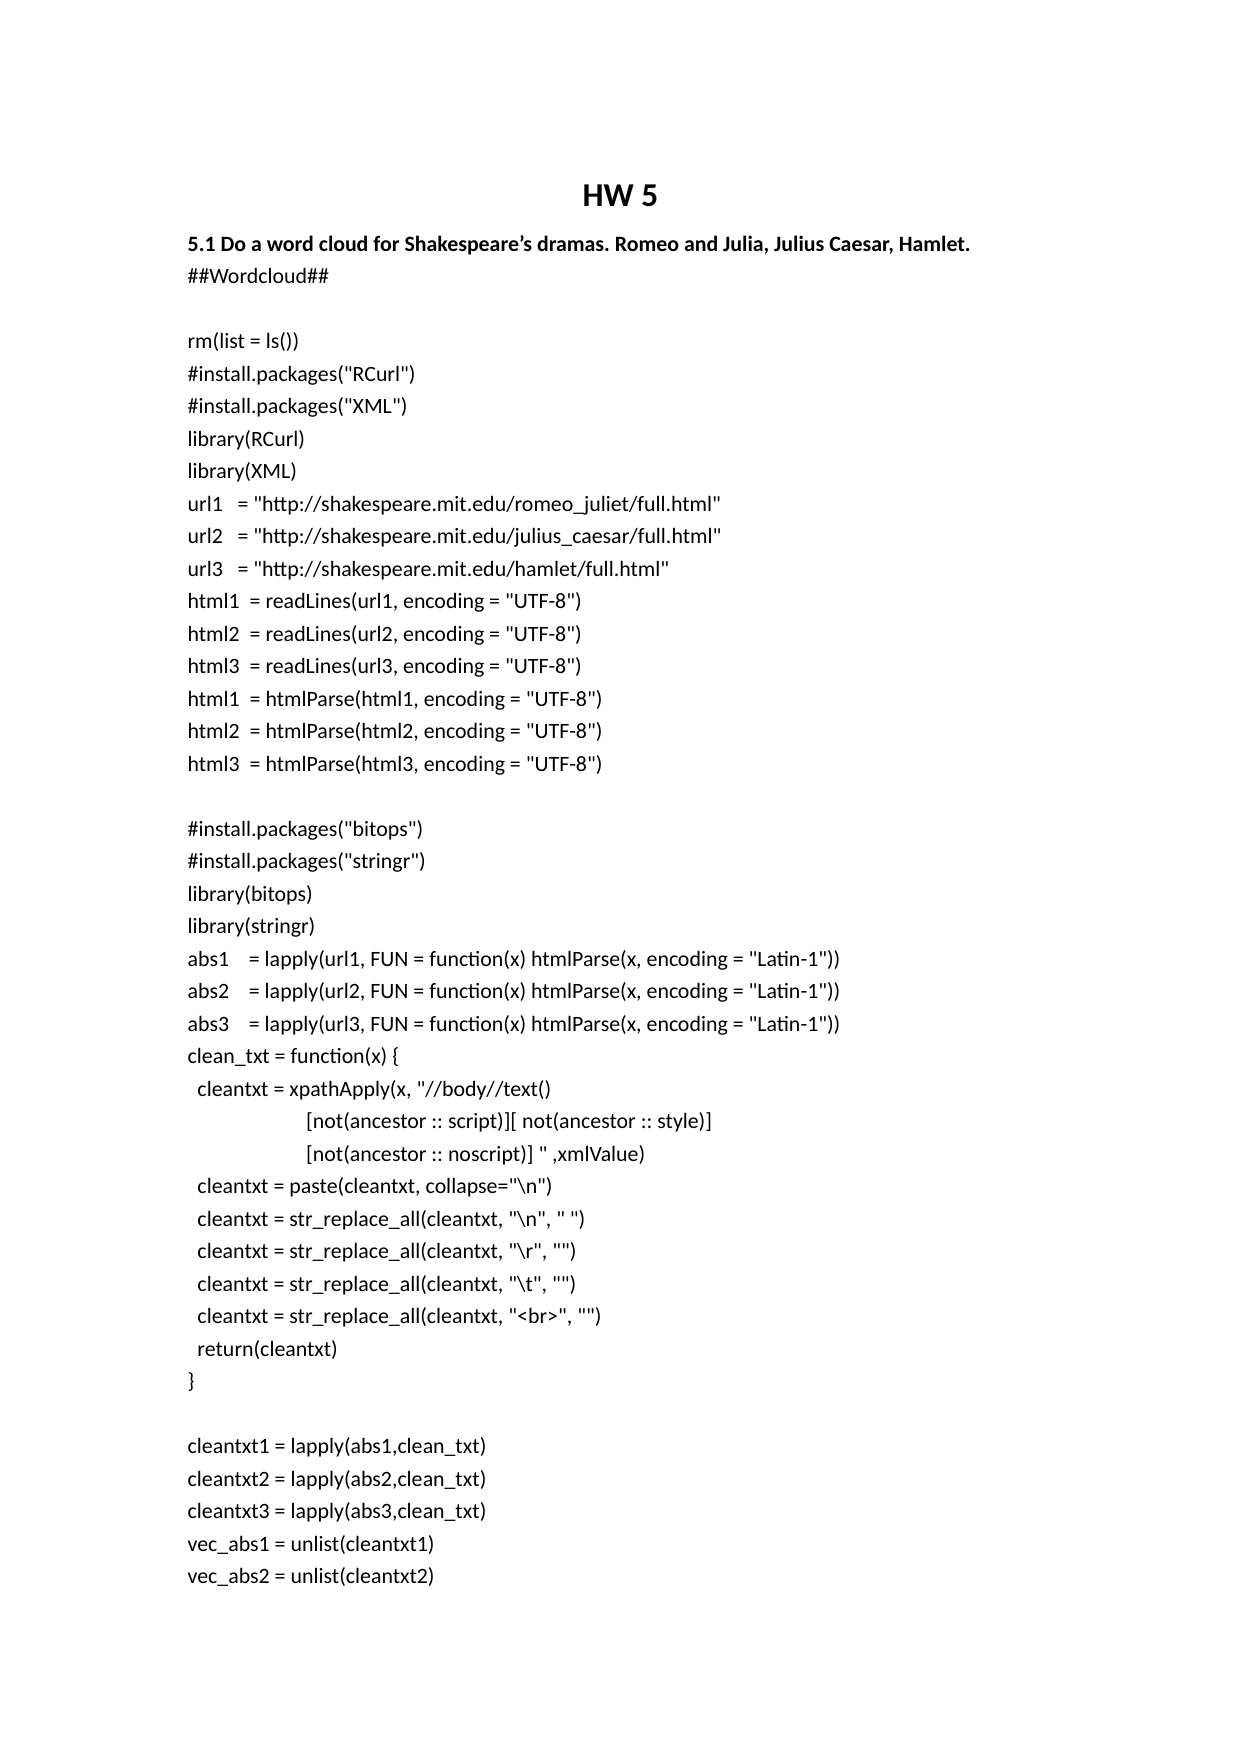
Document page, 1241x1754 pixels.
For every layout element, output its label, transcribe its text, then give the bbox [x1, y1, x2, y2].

text [not(ancestor :: noscript)] " ,xmlValue) [187, 1137, 1053, 1169]
text html1 = htmlParse(html1, encoding = "UTF-8") [187, 682, 1053, 714]
text 5.1 Do a word cloud for Shakespeare’s dramas. Romeo and Julia, Julius Caesar, Hamlet. [187, 227, 1053, 259]
text library(XML) [187, 454, 1053, 487]
text vec_abs1 = unlist(cleantxt1) [187, 1527, 1053, 1559]
text ##Wordcloud## [187, 259, 1053, 292]
text html3 = readLines(url3, encoding = "UTF-8") [187, 649, 1053, 682]
text #install.packages("stringr") [187, 844, 1053, 877]
text vec_abs2 = unlist(cleantxt2) [187, 1559, 1053, 1592]
text cleantxt = paste(cleantxt, collapse="\n") [187, 1169, 1053, 1202]
text html2 = readLines(url2, encoding = "UTF-8") [187, 617, 1053, 649]
text #install.packages("RCurl") [187, 357, 1053, 389]
text cleantxt3 = lapply(abs3,clean_txt) [187, 1494, 1053, 1527]
text library(stringr) [187, 909, 1053, 942]
text html1 = readLines(url1, encoding = "UTF-8") [187, 584, 1053, 617]
text abs1 = lapply(url1, FUN = function(x) htmlParse(x, encoding = "Latin-1")) [187, 942, 1053, 974]
text rm(list = ls()) [187, 324, 1053, 357]
text #install.packages("XML") [187, 389, 1053, 422]
text #install.packages("bitops") [187, 812, 1053, 844]
text cleantxt1 = lapply(abs1,clean_txt) [187, 1429, 1053, 1462]
text return(cleantxt) [187, 1332, 1053, 1364]
text HW 5 [187, 162, 1053, 227]
text cleantxt = str_replace_all(cleantxt, "\r", "") [187, 1234, 1053, 1267]
text cleantxt = str_replace_all(cleantxt, "<br>", "") [187, 1299, 1053, 1332]
text } [187, 1364, 1053, 1397]
text clean_txt = function(x) { [187, 1039, 1053, 1072]
text html3 = htmlParse(html3, encoding = "UTF-8") [187, 747, 1053, 779]
text cleantxt2 = lapply(abs2,clean_txt) [187, 1462, 1053, 1494]
text cleantxt = str_replace_all(cleantxt, "\n", " ") [187, 1202, 1053, 1234]
text library(RCurl) [187, 422, 1053, 454]
text url1 = "http://shakespeare.mit.edu/romeo_juliet/full.html" [187, 487, 1053, 519]
text library(bitops) [187, 877, 1053, 909]
text abs3 = lapply(url3, FUN = function(x) htmlParse(x, encoding = "Latin-1")) [187, 1007, 1053, 1039]
text [not(ancestor :: script)][ not(ancestor :: style)] [187, 1104, 1053, 1137]
text cleantxt = xpathApply(x, "//body//text() [187, 1072, 1053, 1104]
text url2 = "http://shakespeare.mit.edu/julius_caesar/full.html" [187, 519, 1053, 552]
text cleantxt = str_replace_all(cleantxt, "\t", "") [187, 1267, 1053, 1299]
text html2 = htmlParse(html2, encoding = "UTF-8") [187, 714, 1053, 747]
text abs2 = lapply(url2, FUN = function(x) htmlParse(x, encoding = "Latin-1")) [187, 974, 1053, 1007]
text url3 = "http://shakespeare.mit.edu/hamlet/full.html" [187, 552, 1053, 584]
